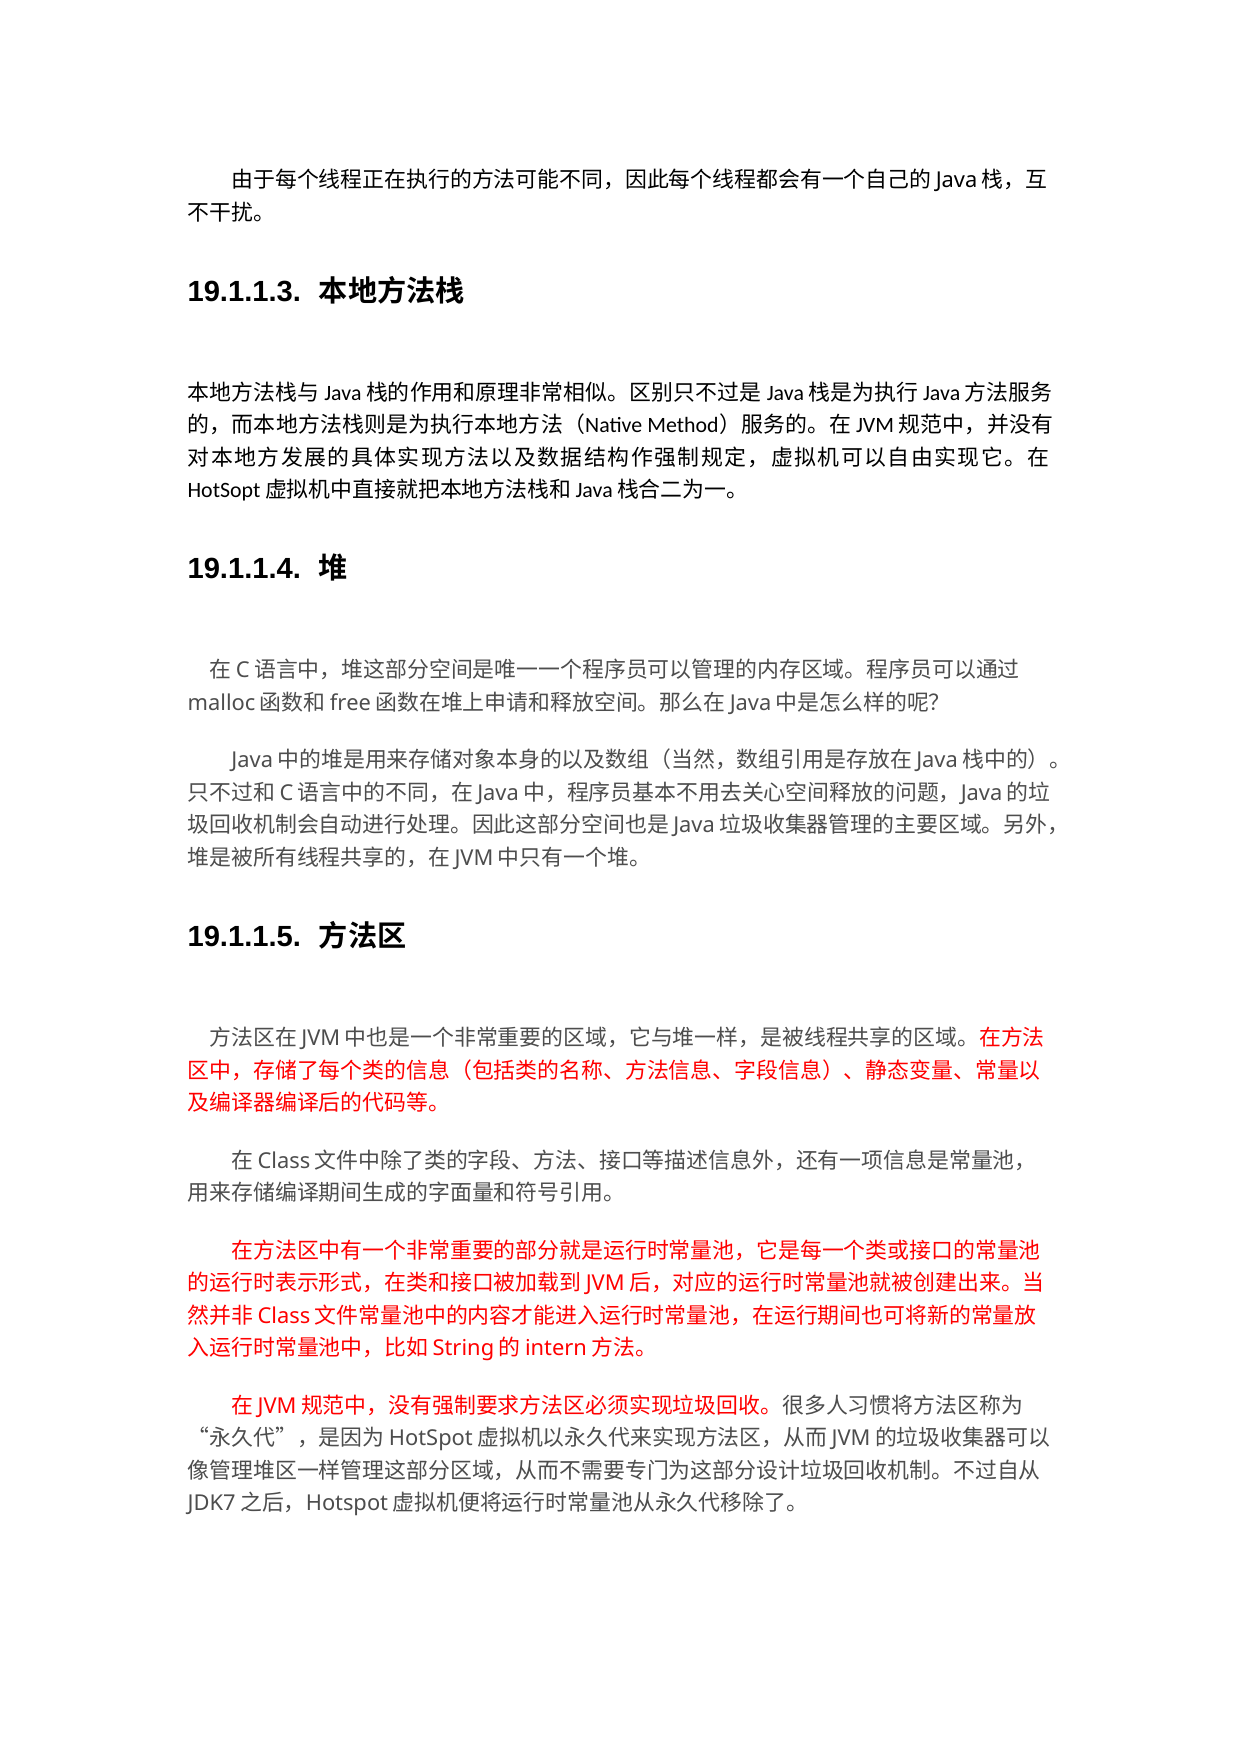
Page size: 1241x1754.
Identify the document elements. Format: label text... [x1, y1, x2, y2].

text 方法区在JVM中也是一个非常重要的区域，它与堆一样，是被线程共享的区域。在方法区中，存储了每个类的信息（包括类的名称、方法信息、字段信息）、静态变量、常量以及编译器编译后的代码等。 [187, 1020, 1053, 1117]
text 由于每个线程正在执行的方法可能不同，因此每个线程都会有一个自己的Java栈，互不干扰。 [187, 162, 1053, 227]
subtitle 本地方法栈 [187, 256, 1053, 321]
text Java中的堆是用来存储对象本身的以及数组（当然，数组引用是存放在Java栈中的）。只不过和C语言中的不同，在Java中，程序员基本不用去关心空间释放的问题，Java的垃圾回收机制会自动进行处理。因此这部分空间也是Java垃圾收集器管理的主要区域。另外，堆是被所有线程共享的，在JVM中只有一个堆。 [187, 742, 1053, 872]
subtitle 方法区 [187, 901, 1053, 966]
text 在JVM规范中，没有强制要求方法区必须实现垃圾回收。很多人习惯将方法区称为“永久代”，是因为HotSpot虚拟机以永久代来实现方法区，从而JVM的垃圾收集器可以像管理堆区一样管理这部分区域，从而不需要专门为这部分设计垃圾回收机制。不过自从JDK7之后，Hotspot虚拟机便将运行时常量池从永久代移除了。 [187, 1387, 1053, 1517]
text 本地方法栈与Java栈的作用和原理非常相似。区别只不过是Java栈是为执行Java方法服务的，而本地方法栈则是为执行本地方法（Native Method）服务的。在JVM规范中，并没有对本地方发展的具体实现方法以及数据结构作强制规定，虚拟机可以自由实现它。在HotSopt虚拟机中直接就把本地方法栈和Java栈合二为一。 [187, 374, 1053, 504]
text 在Class文件中除了类的字段、方法、接口等描述信息外，还有一项信息是常量池，用来存储编译期间生成的字面量和符号引用。 [187, 1142, 1053, 1207]
text 在C语言中，堆这部分空间是唯一一个程序员可以管理的内存区域。程序员可以通过malloc函数和free函数在堆上申请和释放空间。那么在Java中是怎么样的呢？ [187, 652, 1053, 717]
subtitle 堆 [187, 534, 1053, 599]
text 在方法区中有一个非常重要的部分就是运行时常量池，它是每一个类或接口的常量池的运行时表示形式，在类和接口被加载到JVM后，对应的运行时常量池就被创建出来。当然并非Class文件常量池中的内容才能进入运行时常量池，在运行期间也可将新的常量放入运行时常量池中，比如String的intern方法。 [187, 1232, 1053, 1362]
